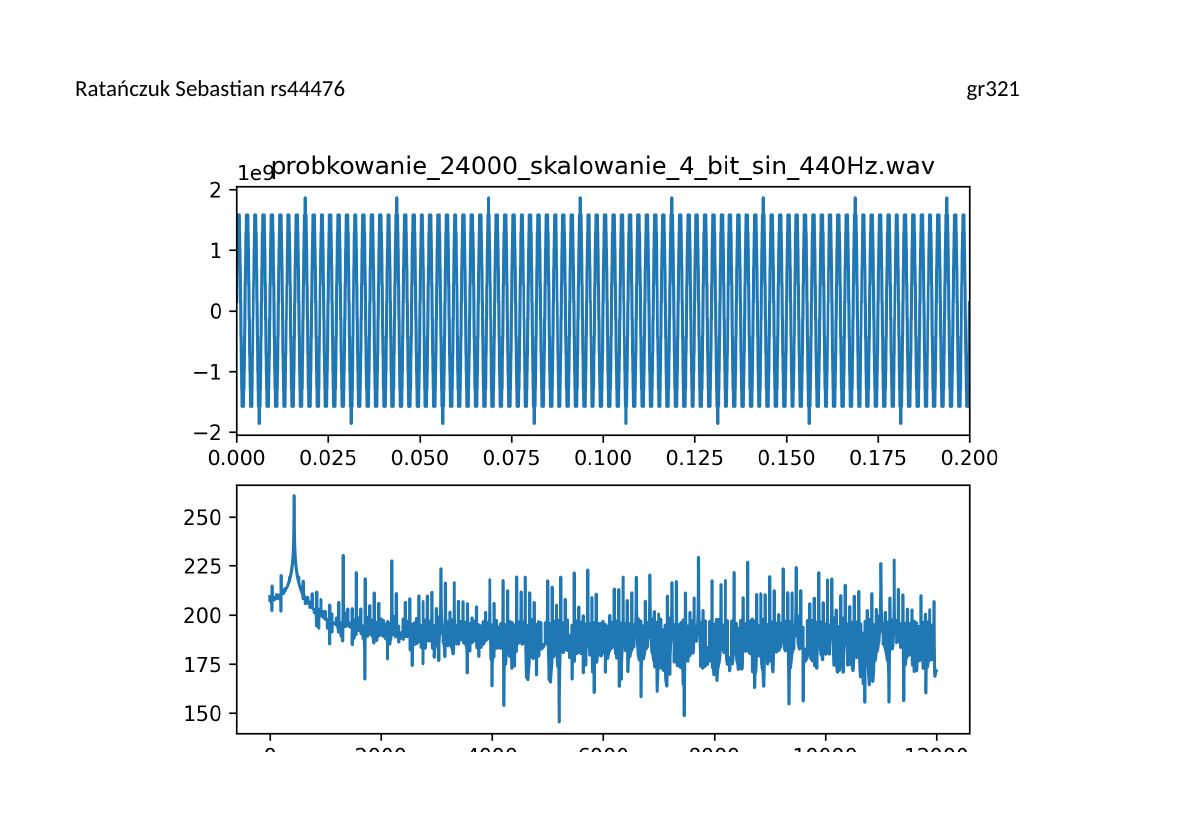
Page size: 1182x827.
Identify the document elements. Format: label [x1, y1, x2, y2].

picture [118, 101, 1063, 752]
